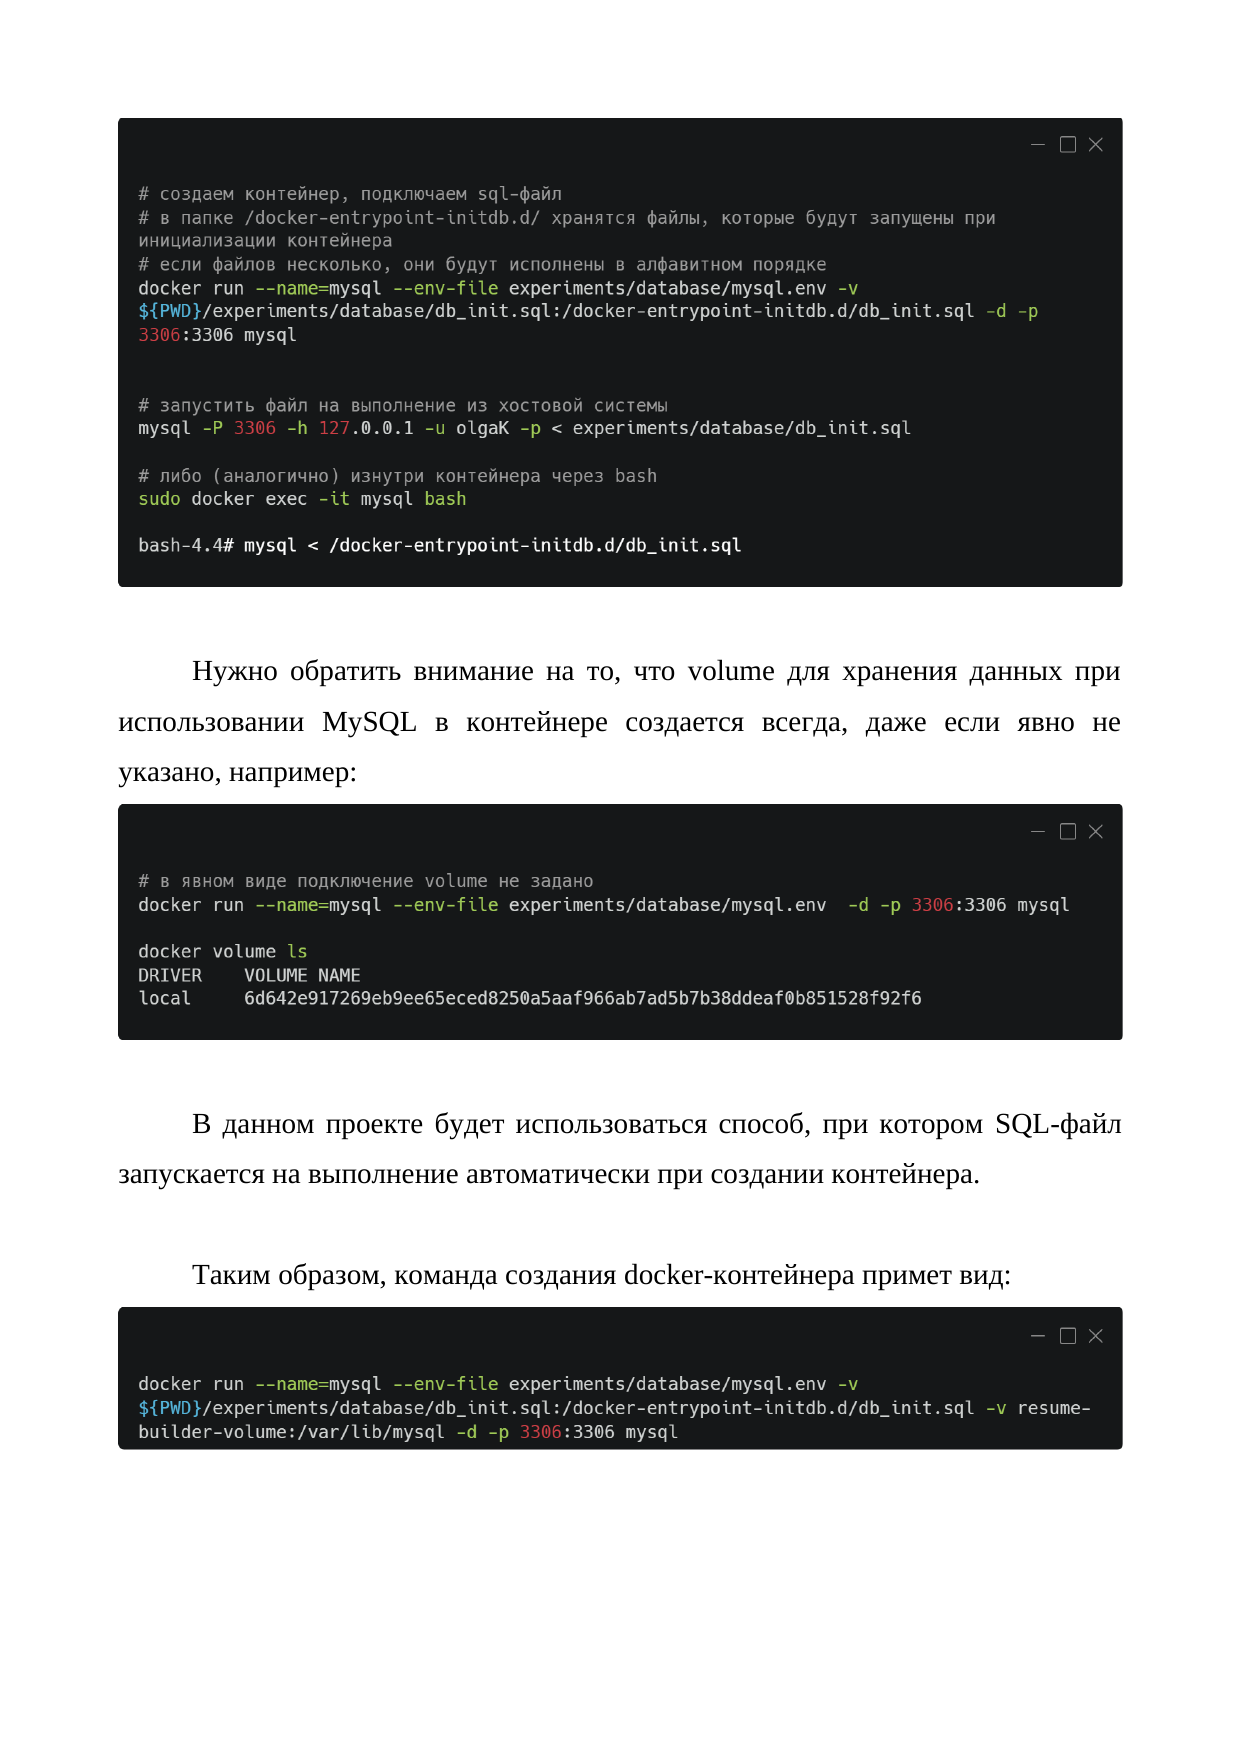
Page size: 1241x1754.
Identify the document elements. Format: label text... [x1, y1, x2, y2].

list В данном проекте будет использоваться способ, при котором SQL-файл запускается на выполнение автоматически при создании контейнера. [118, 1106, 1122, 1190]
list Таким образом, команда создания docker-контейнера примет вид: [118, 1257, 1122, 1291]
picture [118, 804, 1123, 1040]
text Нужно обратить внимание на то, что volume для хранения данных при использовании MySQL в контейнере создается всегда, даже если явно не указано, например: [118, 653, 1122, 788]
picture [118, 118, 1123, 587]
picture [118, 1307, 1123, 1450]
